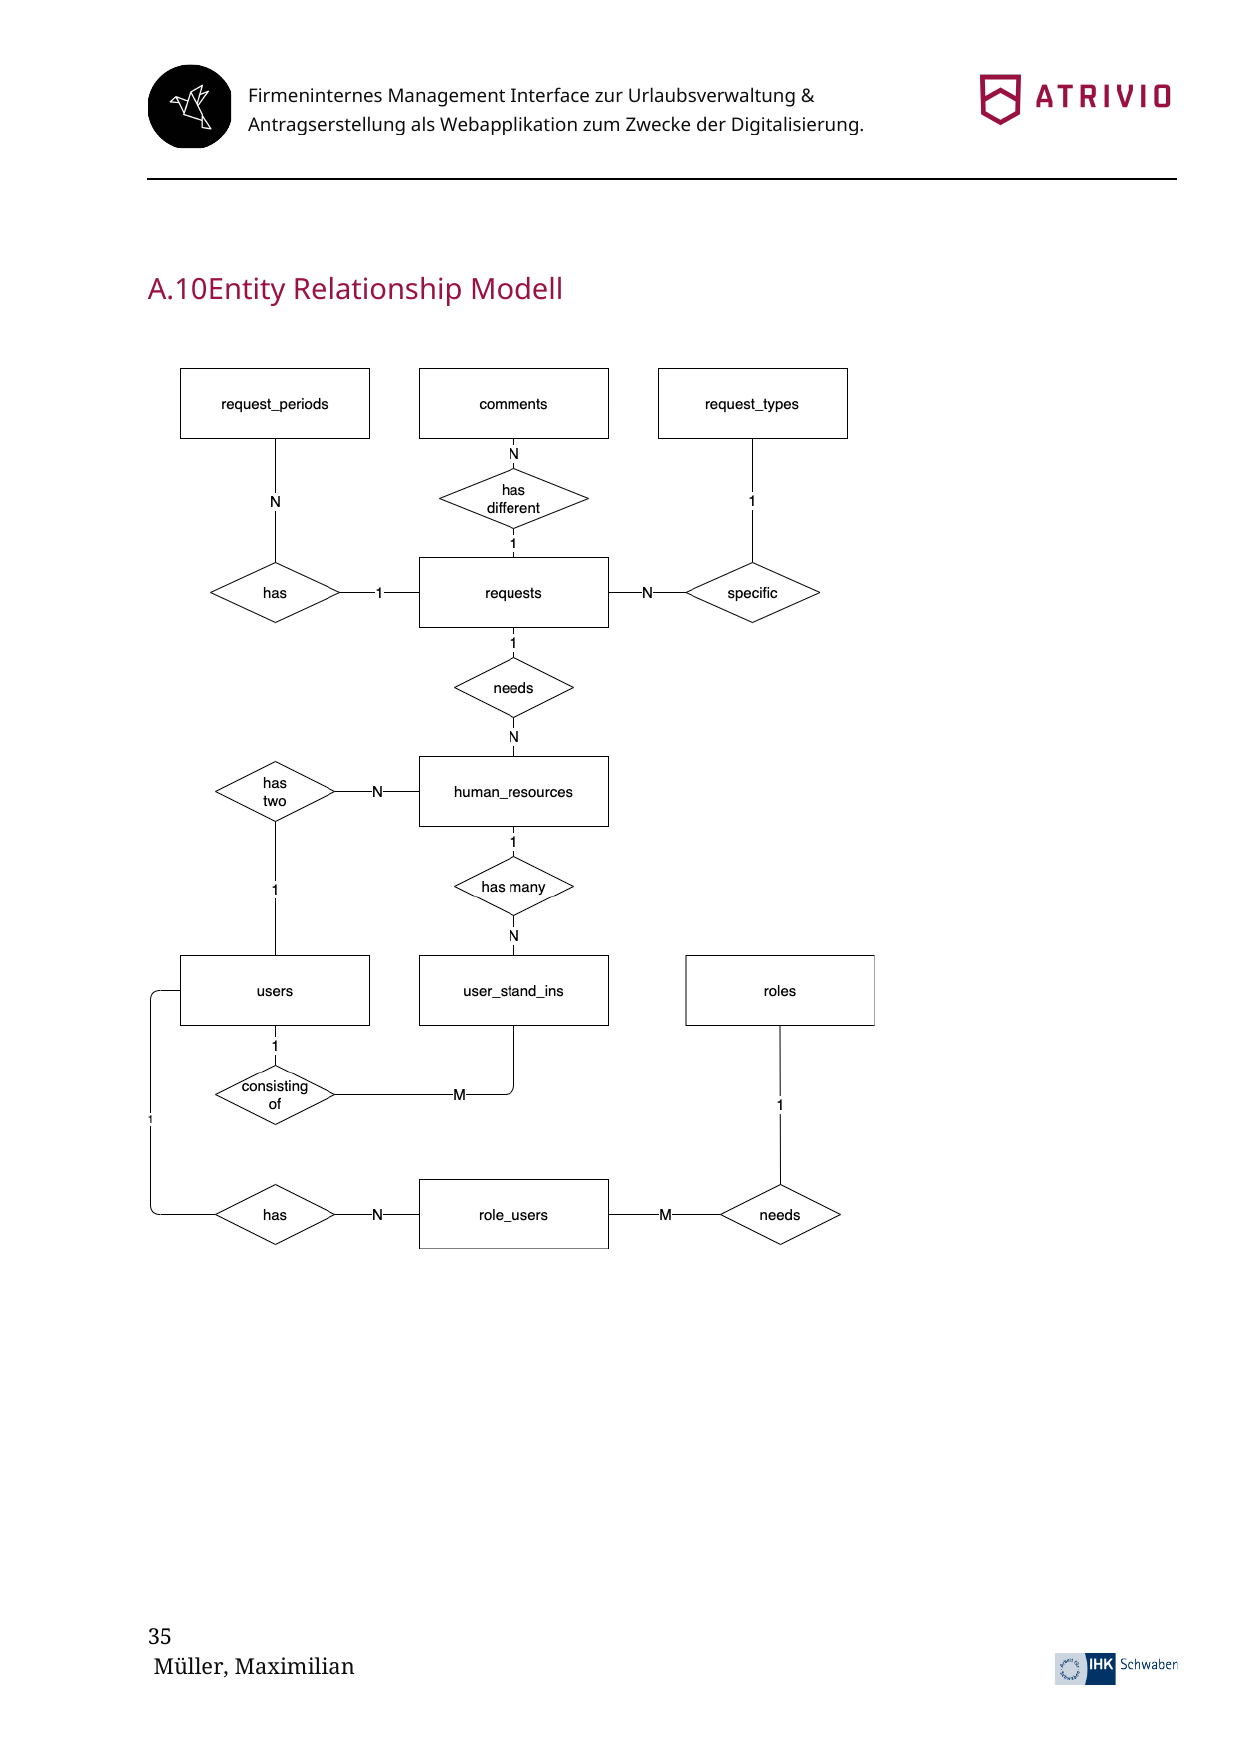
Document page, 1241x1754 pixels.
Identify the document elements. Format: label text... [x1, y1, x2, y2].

picture [979, 64, 1171, 128]
picture [147, 64, 232, 148]
picture [147, 368, 875, 1249]
subtitle A.10 Entity Relationship Modell [148, 268, 1093, 308]
picture [1054, 1653, 1178, 1685]
